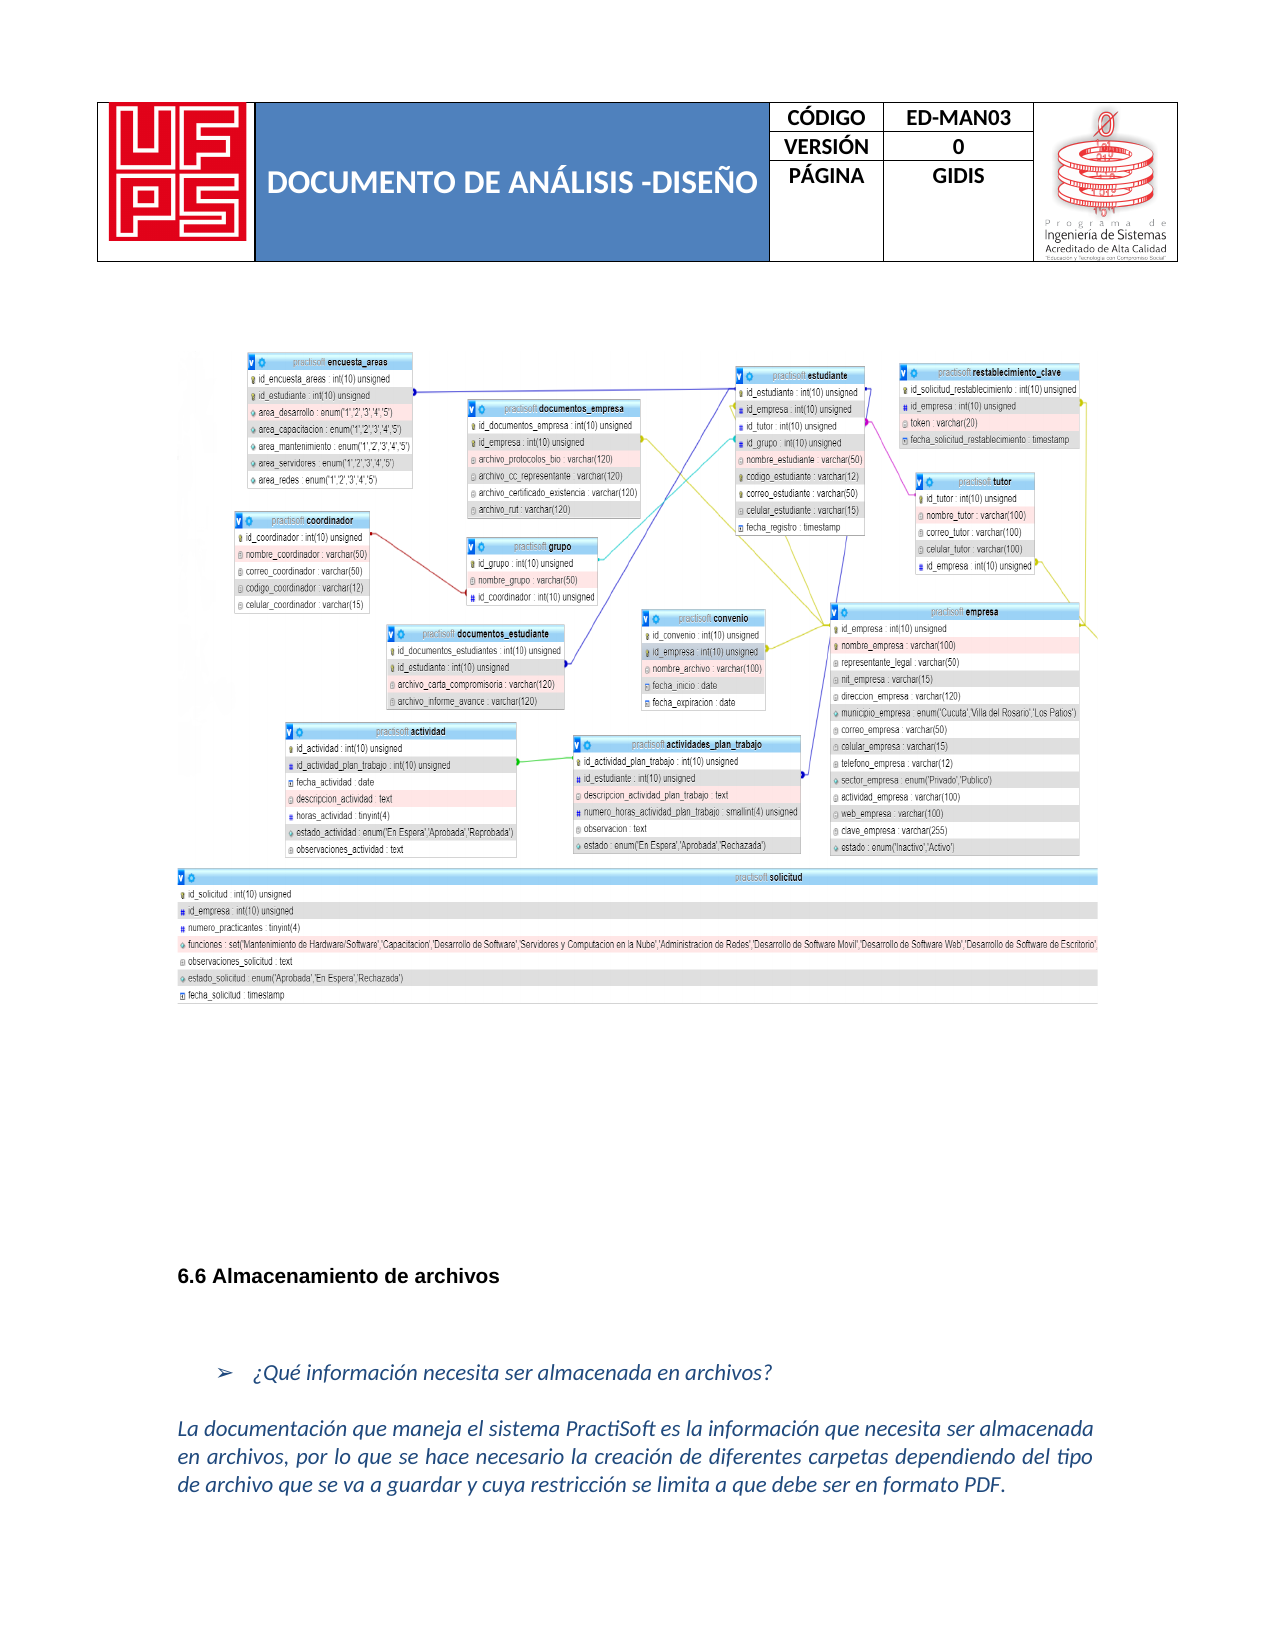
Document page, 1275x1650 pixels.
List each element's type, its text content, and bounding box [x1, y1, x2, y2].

text La documentación que maneja el sistema PractiSoft es la información que necesita ser almacenada en archivos, por lo que se hace necesario la creación de diferentes carpetas dependiendo del tipo de archivo que se va a guardar y cuya restricción se limita a que debe ser en formato PDF. [177, 1414, 1098, 1498]
picture [177, 351, 1098, 1004]
picture [1045, 102, 1166, 261]
picture [108, 102, 247, 241]
subtitle 6.6 Almacenamiento de archivos [177, 1263, 1098, 1287]
list ¿Qué información necesita ser almacenada en archivos? [215, 1358, 1098, 1386]
